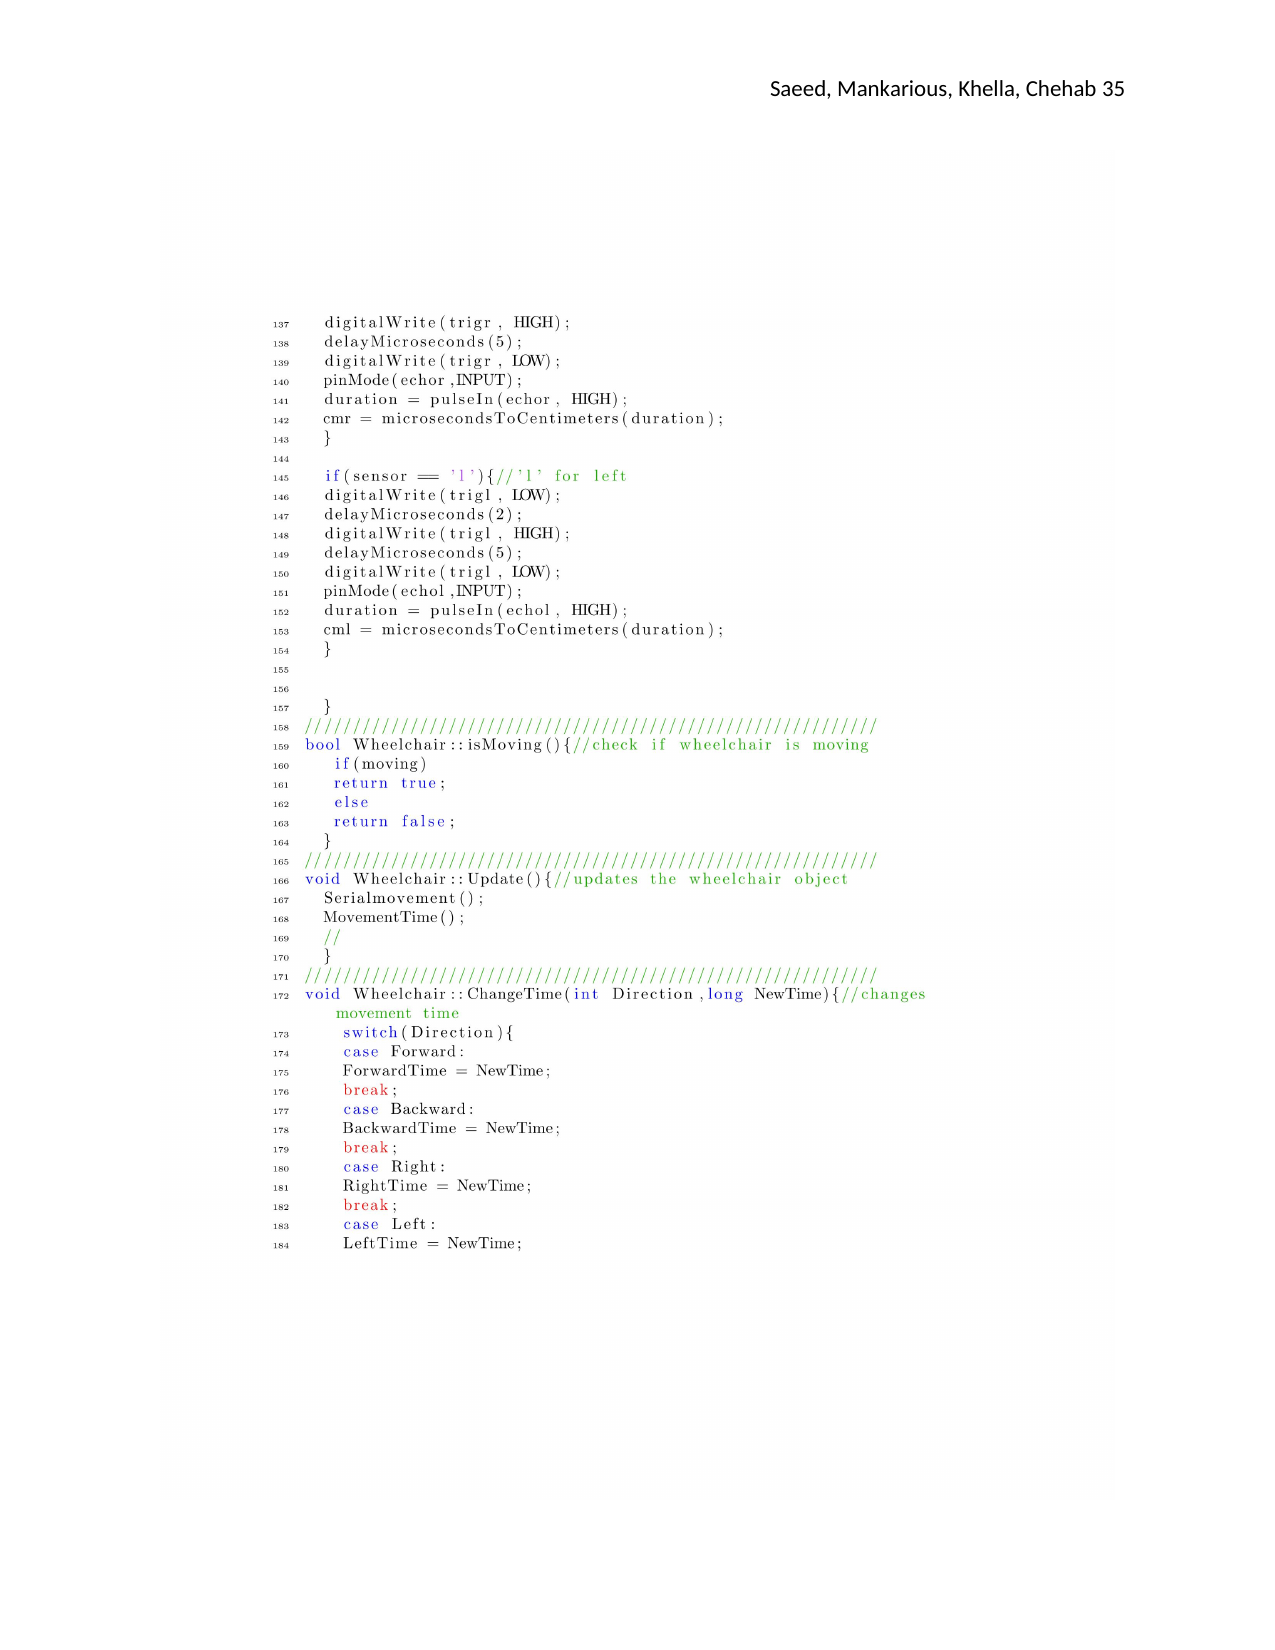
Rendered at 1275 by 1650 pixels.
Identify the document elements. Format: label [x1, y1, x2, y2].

picture [160, 150, 1115, 1500]
